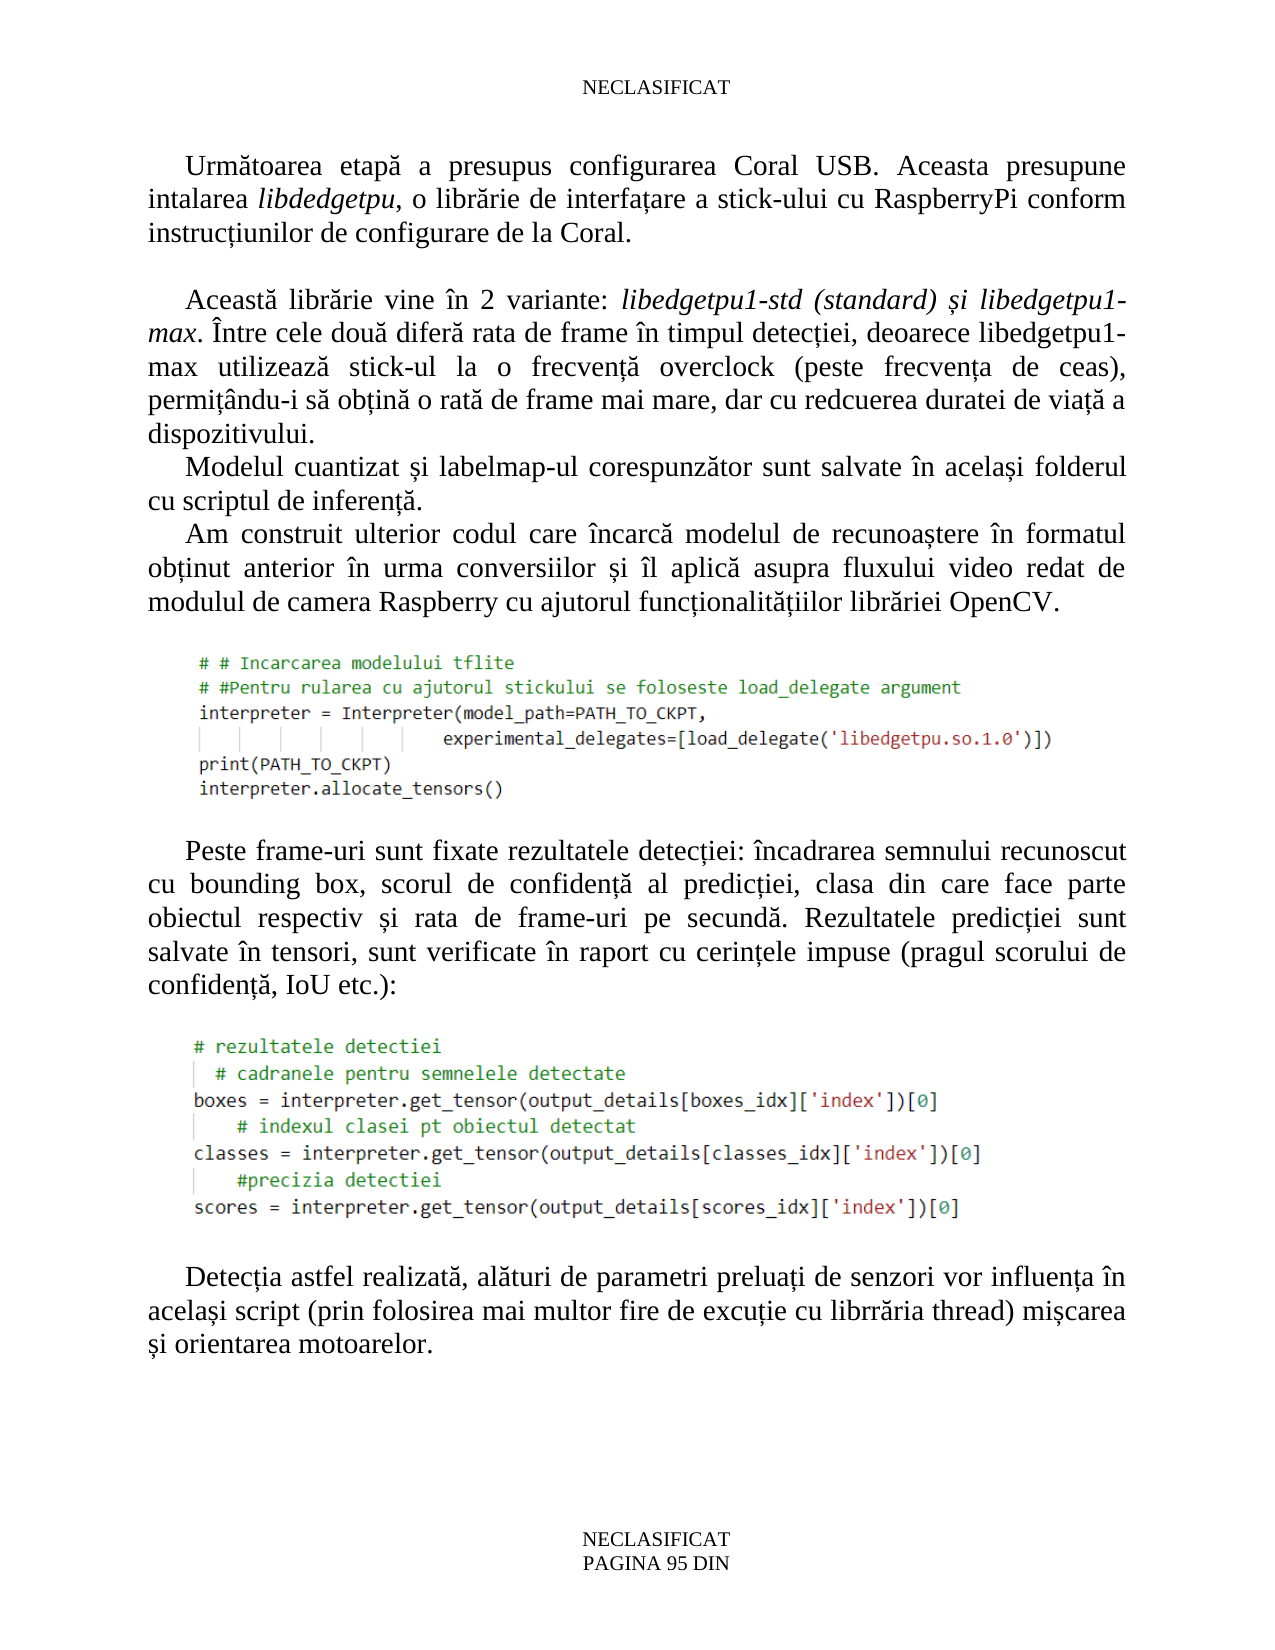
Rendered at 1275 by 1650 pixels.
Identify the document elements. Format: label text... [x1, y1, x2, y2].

text Am construit ulterior codul care încarcă modelul de recunoaștere în formatul obținut anterior în urma conversiilor și îl aplică asupra fluxului video redat de modulul de camera Raspberry cu ajutorul funcționalitățiilor librăriei OpenCV. [148, 517, 1127, 617]
text Modelul cuantizat și labelmap-ul corespunzător sunt salvate în același folderul cu scriptul de inferență. [148, 449, 1127, 517]
text Peste frame-uri sunt fixate rezultatele detecției: încadrarea semnului recunoscut cu bounding box, scorul de confidență al predicției, clasa din care face parte obiectul respectiv și rata de frame-uri pe secundă. Rezultatele predicției sunt salvate în tensori, sunt verificate în raport cu cerințele impuse (pragul scorului de confidență, IoU etc.): [148, 833, 1127, 1001]
text Detecția astfel realizată, alături de parametri preluați de senzori vor influența în același script (prin folosirea mai multor fire de excuție cu librrăria thread) mișcarea și orientarea motoarelor. [148, 1259, 1127, 1360]
picture [184, 1034, 983, 1226]
picture [184, 650, 1060, 800]
text Următoarea etapă a presupus configurarea Coral USB. Aceasta presupune intalarea libdedgetpu, o librărie de interfațare a stick-ului cu RaspberryPi conform instrucțiunilor de configurare de la Coral. [148, 148, 1127, 248]
text Această librărie vine în 2 variante: libedgetpu1-std (standard) și libedgetpu1-max. Între cele două diferă rata de frame în timpul detecției, deoarece libedgetpu1-max utilizează stick-ul la o frecvență overclock (peste frecvența de ceas), permițându-i să obțină o rată de frame mai mare, dar cu redcuerea duratei de viață a dispozitivului. [148, 282, 1127, 449]
